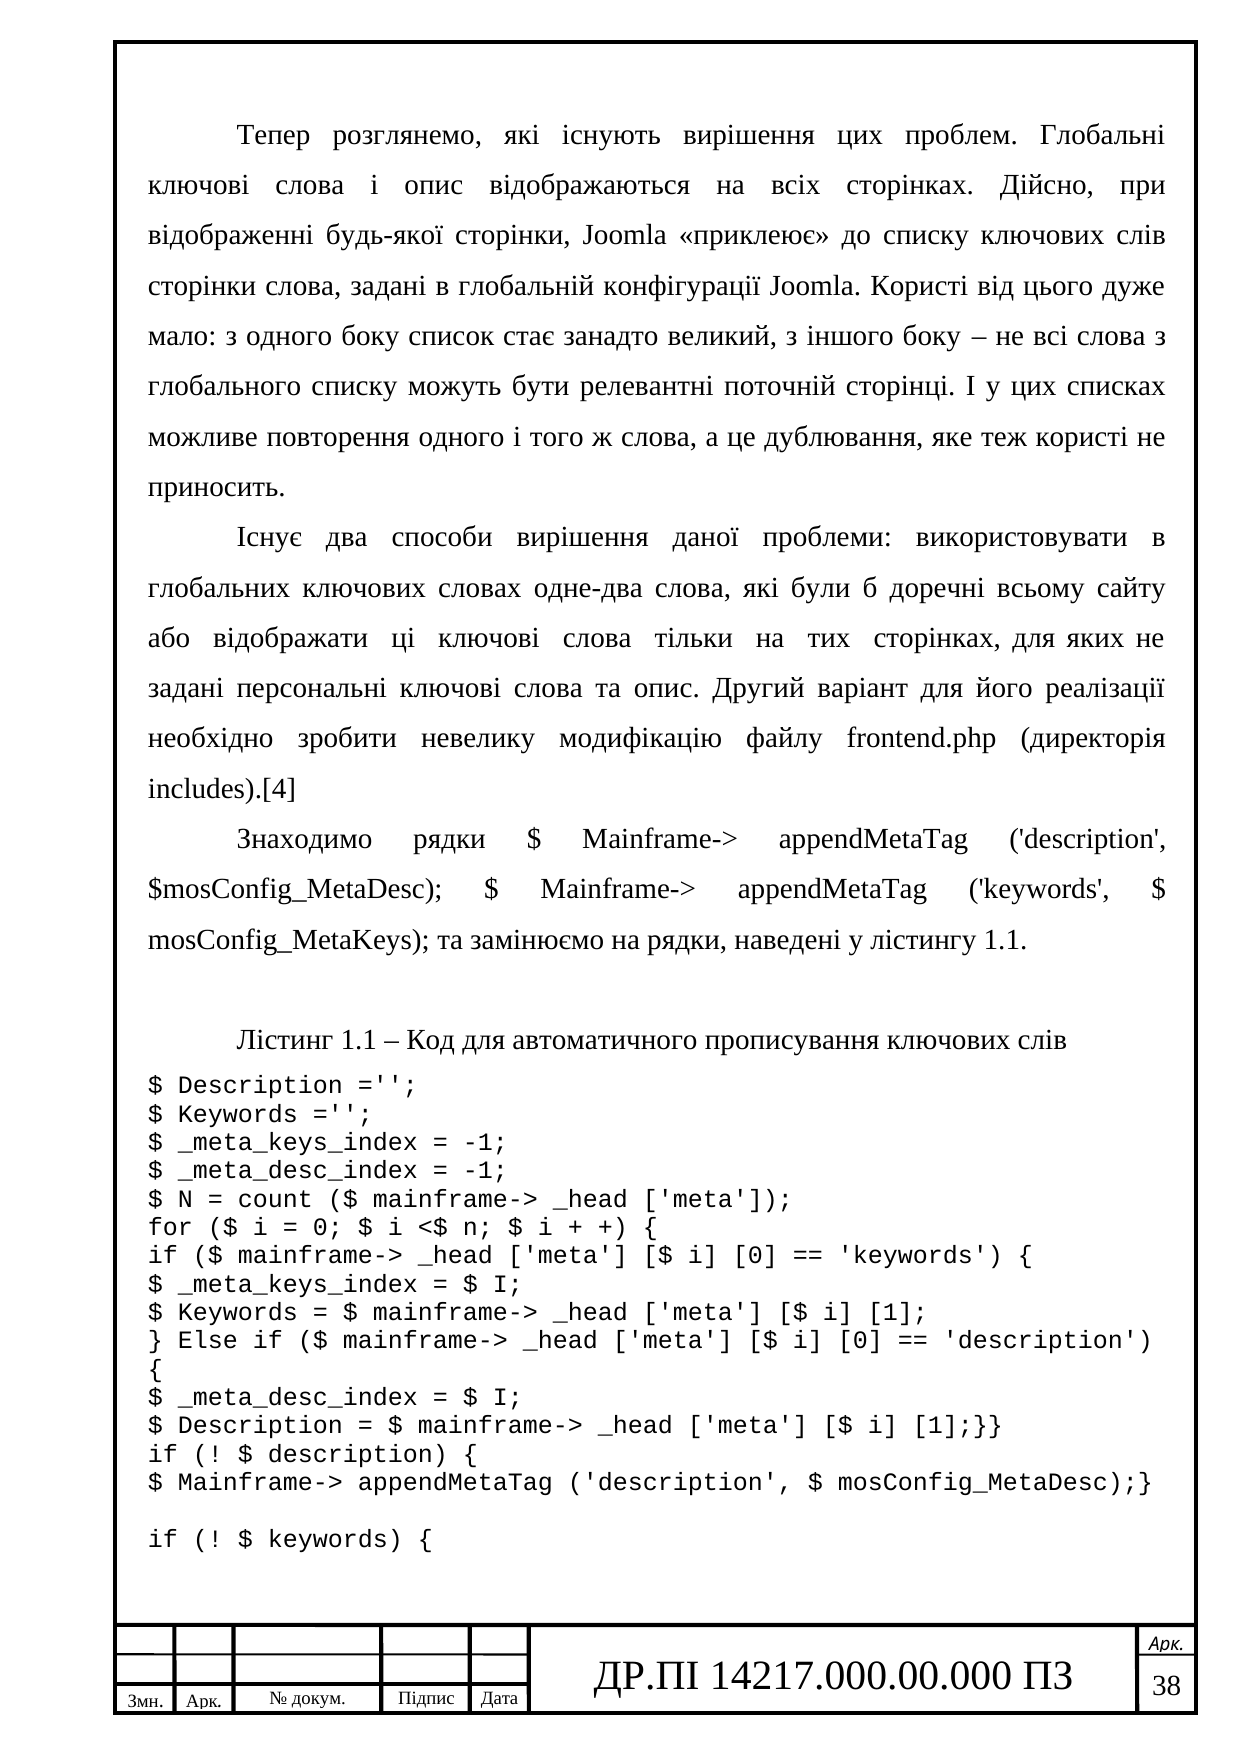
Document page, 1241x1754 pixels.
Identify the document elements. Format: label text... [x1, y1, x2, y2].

text } Else if ($ mainframe-> _head ['meta'] [$ i] [0] == 'description') { [148, 1328, 1167, 1384]
text $ N = count ($ mainframe-> _head ['meta']); [148, 1186, 1167, 1214]
text $ _meta_desc_index = -1; [148, 1158, 1167, 1186]
text $ Mainframe-> appendMetaTag ('description', $ mosConfig_MetaDesc);} if (! $ keywords) { [148, 1469, 1167, 1554]
text $ Description =''; [148, 1073, 1167, 1101]
text Знаходимо рядки $ Mainframe-> appendMetaTag ('description', $mosConfig_MetaDesc); $ Mainframe-> appendMetaTag ('keywords', $ mosConfig_MetaKeys); та замінюємо на рядки, наведені у лістингу 1.1. [148, 821, 1167, 955]
text Лістинг 1.1 – Код для автоматичного прописування ключових слів [148, 1022, 1167, 1056]
text $ _meta_keys_index = $ I; [148, 1271, 1167, 1299]
text $ Keywords =''; [148, 1101, 1167, 1129]
text $ _meta_keys_index = -1; [148, 1129, 1167, 1158]
text Тепер розглянемо, які існують вирішення цих проблем. Глобальні ключові слова і опис відображаються на всіх сторінках. Дійсно, при відображенні будь-якої сторінки, Joomla «приклеює» до списку ключових слів сторінки слова, задані в глобальній конфігурації Joomla. Користі від цього дуже мало: з одного боку список стає занадто великий, з іншого боку – не всі слова з глобального списку можуть бути релевантні поточній сторінці. І у цих списках можливе повторення одного і того ж слова, а це дублювання, яке теж користі не приносить. [148, 117, 1167, 503]
text for ($ i = 0; $ i <$ n; $ i + +) { [148, 1214, 1167, 1243]
text $ Keywords = $ mainframe-> _head ['meta'] [$ i] [1]; [148, 1299, 1167, 1328]
text $ _meta_desc_index = $ I; [148, 1384, 1167, 1413]
text Існує два способи вирішення даної проблеми: використовувати в глобальних ключових словах одне-два слова, які були б доречні всьому сайту або відображати ці ключові слова тільки на тих сторінках, для яких не задані персональні ключові слова та опис. Другий варіант для його реалізації необхідно зробити невелику модифікацію файлу frontend.php (директорія includes).[4] [148, 519, 1167, 804]
text if ($ mainframe-> _head ['meta'] [$ i] [0] == 'keywords') { [148, 1243, 1167, 1271]
text $ Description = $ mainframe-> _head ['meta'] [$ i] [1];}} if (! $ description) { [148, 1413, 1167, 1469]
